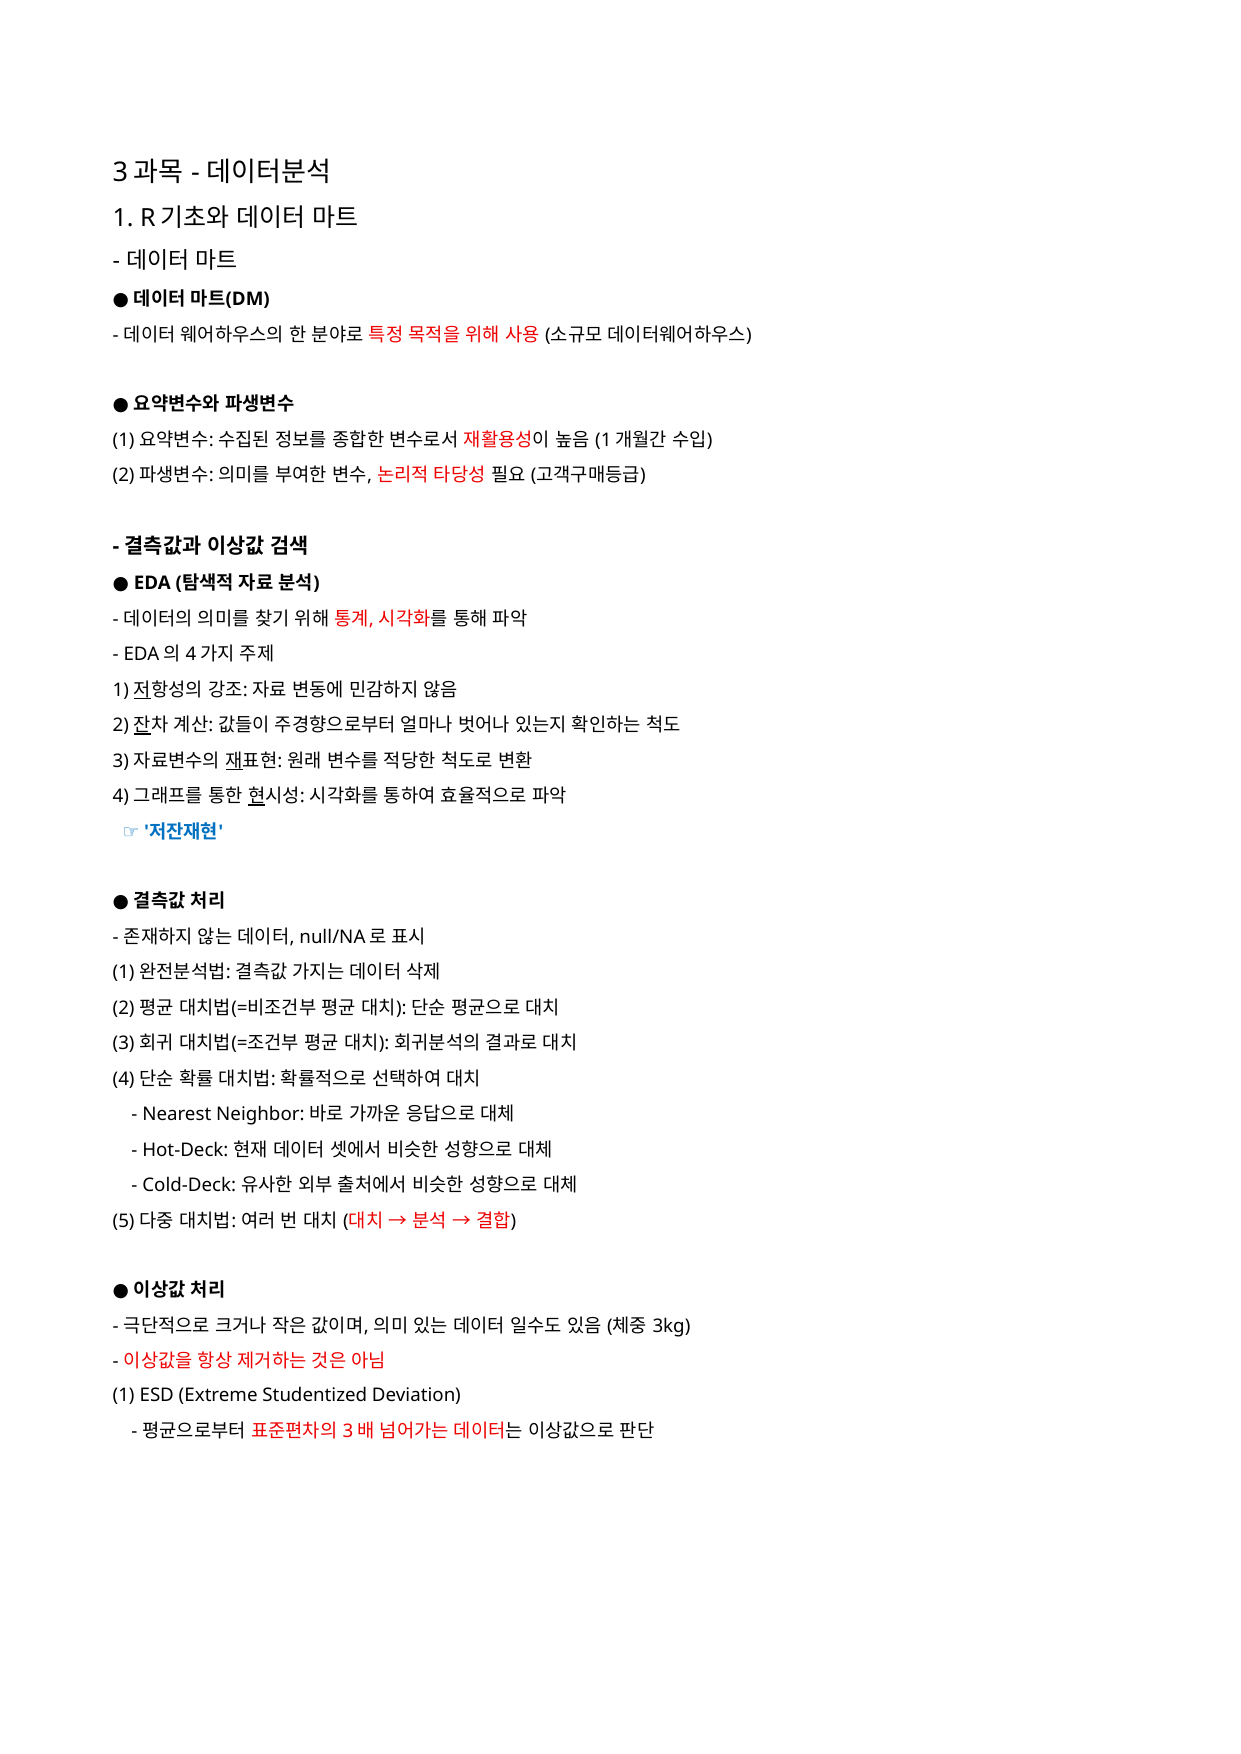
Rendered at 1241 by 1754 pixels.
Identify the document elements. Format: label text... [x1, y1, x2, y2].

subtitle 1. R기초와 데이터 마트 [112, 198, 1128, 234]
text - 극단적으로 크거나 작은 값이며, 의미 있는 데이터 일수도 있음 (체중 3kg) [112, 1311, 1128, 1338]
subtitle 3과목 - 데이터분석 [112, 150, 1128, 189]
text - 이상값을 항상 제거하는 것은 아님 [112, 1346, 1128, 1373]
text (3) 회귀 대치법(=조건부 평균 대치): 회귀분석의 결과로 대치 [112, 1028, 1128, 1055]
subtitle - 데이터 마트 [112, 242, 1128, 276]
text ☞ '저잔재현' [112, 817, 1128, 844]
text - 데이터의 의미를 찾기 위해 통계, 시각화를 통해 파악 [112, 603, 1128, 631]
text 1) 저항성의 강조: 자료 변동에 민감하지 않음 [112, 674, 1128, 702]
text (1) 완전분석법: 결측값 가지는 데이터 삭제 [112, 957, 1128, 984]
text - 데이터 웨어하우스의 한 분야로 특정 목적을 위해 사용 (소규모 데이터웨어하우스) [112, 319, 1128, 347]
text ● 데이터 마트(DM) [112, 284, 1128, 311]
text - Cold-Deck: 유사한 외부 출처에서 비슷한 성향으로 대체 [112, 1170, 1128, 1197]
text (5) 다중 대치법: 여러 번 대치 (대치 → 분석 → 결합) [112, 1206, 1128, 1233]
text (1) ESD (Extreme Studentized Deviation) [112, 1382, 1128, 1407]
text 2) 잔차 계산: 값들이 주경향으로부터 얼마나 벗어나 있는지 확인하는 척도 [112, 710, 1128, 737]
text ● 요약변수와 파생변수 [112, 389, 1128, 416]
text - Nearest Neighbor: 바로 가까운 응답으로 대체 [112, 1099, 1128, 1126]
text ● 결측값 처리 [112, 886, 1128, 913]
text - Hot-Deck: 현재 데이터 셋에서 비슷한 성향으로 대체 [112, 1134, 1128, 1162]
text ● 이상값 처리 [112, 1275, 1128, 1302]
text 3) 자료변수의 재표현: 원래 변수를 적당한 척도로 변환 [112, 746, 1128, 773]
text (1) 요약변수: 수집된 정보를 종합한 변수로서 재활용성이 높음 (1개월간 수입) [112, 424, 1128, 452]
text (2) 파생변수: 의미를 부여한 변수, 논리적 타당성 필요 (고객구매등급) [112, 460, 1128, 487]
subtitle - 결측값과 이상값 검색 [112, 529, 1128, 559]
text - 평균으로부터 표준편차의 3배 넘어가는 데이터는 이상값으로 판단 [112, 1415, 1128, 1443]
text (2) 평균 대치법(=비조건부 평균 대치): 단순 평균으로 대치 [112, 992, 1128, 1020]
text - EDA의 4가지 주제 [112, 639, 1128, 666]
text 4) 그래프를 통한 현시성: 시각화를 통하여 효율적으로 파악 [112, 781, 1128, 808]
text - 존재하지 않는 데이터, null/NA로 표시 [112, 921, 1128, 949]
text (4) 단순 확률 대치법: 확률적으로 선택하여 대치 [112, 1063, 1128, 1091]
text ● EDA (탐색적 자료 분석) [112, 568, 1128, 595]
